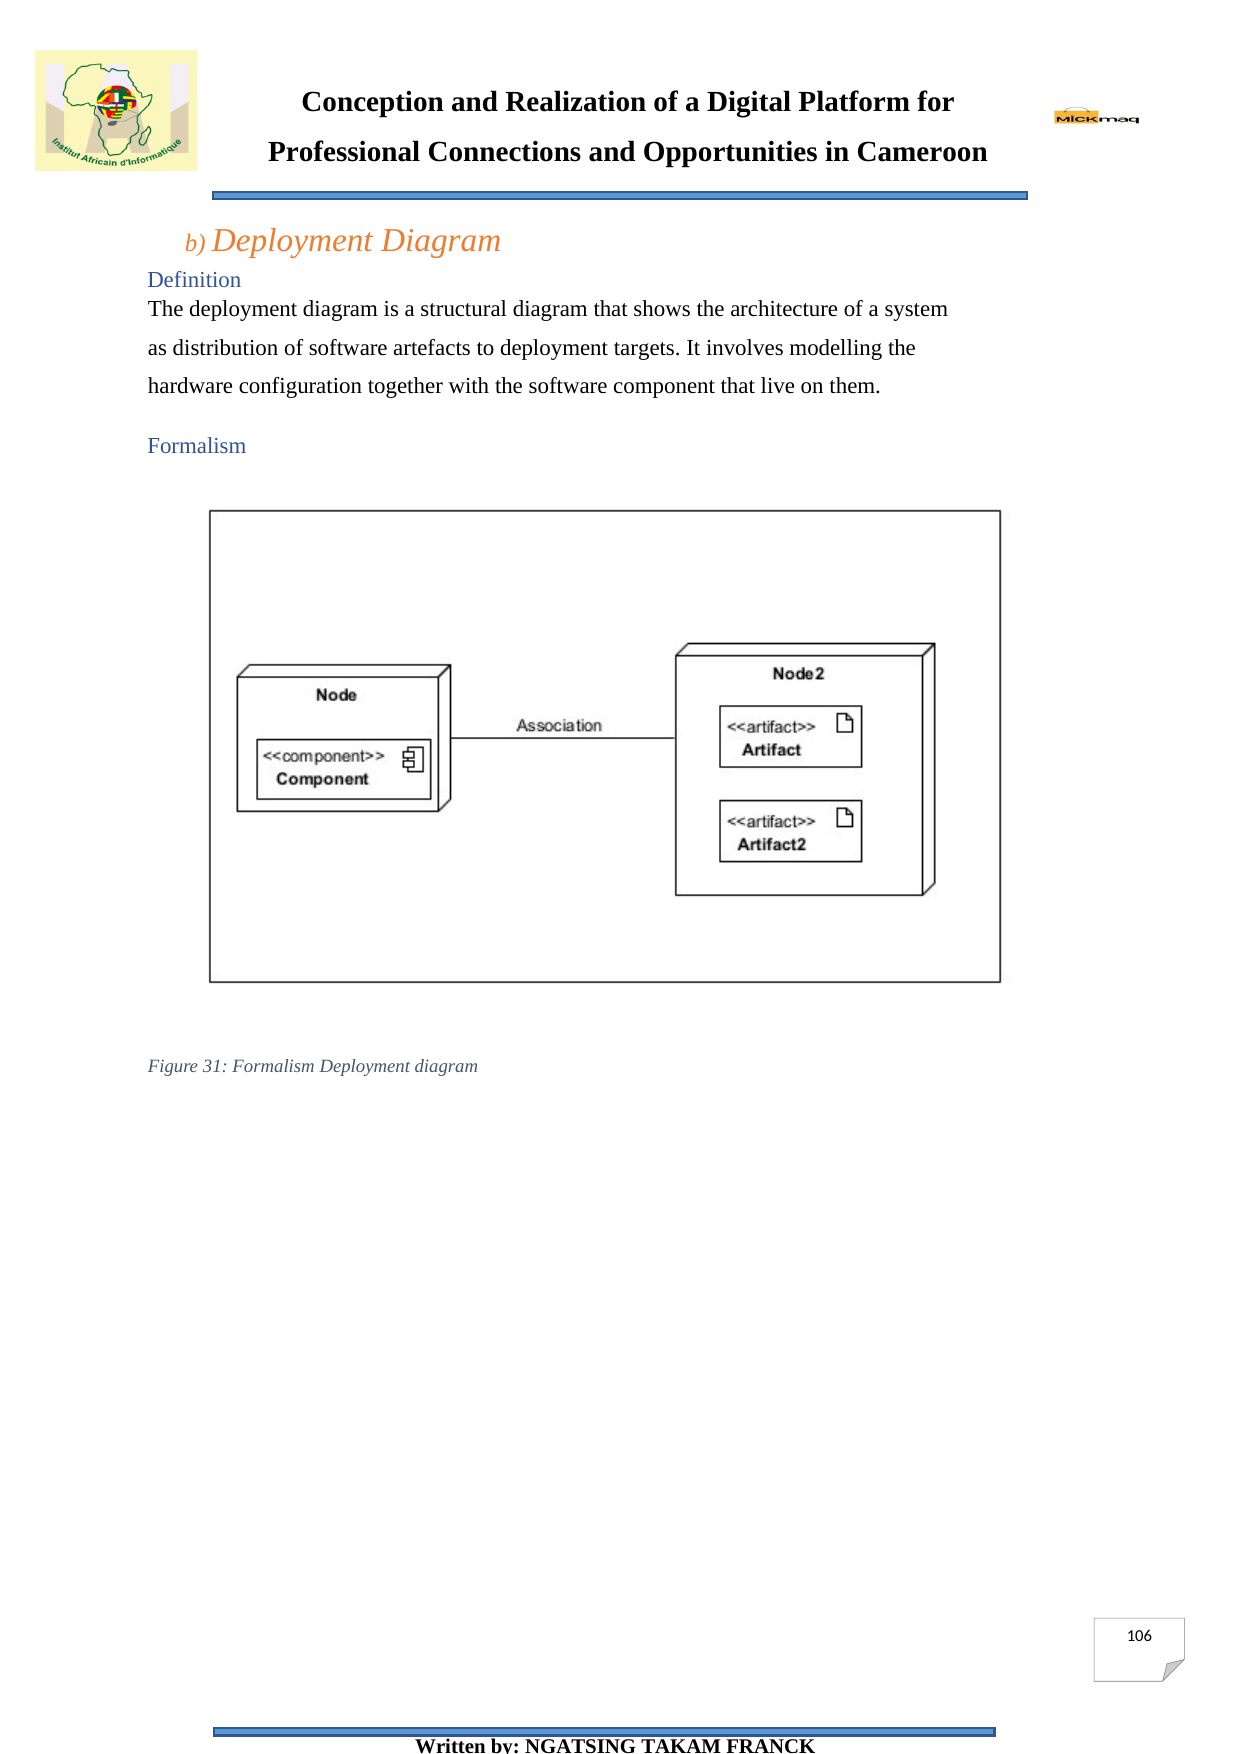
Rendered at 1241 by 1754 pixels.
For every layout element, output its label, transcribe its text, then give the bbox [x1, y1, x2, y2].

text The deployment diagram is a structural diagram that shows the architecture of a system as distribution of software artefacts to deployment targets. It involves modelling the hardware configuration together with the software component that live on them. [148, 294, 954, 399]
subtitle b) Deployment Diagram [184, 159, 1093, 259]
subtitle Formalism [147, 432, 1093, 459]
picture [35, 50, 198, 171]
text Figure 31: Formalism Deployment diagram [148, 1054, 1093, 1076]
picture [147, 460, 1088, 1035]
subtitle Definition [147, 266, 1093, 292]
picture [1047, 102, 1143, 132]
